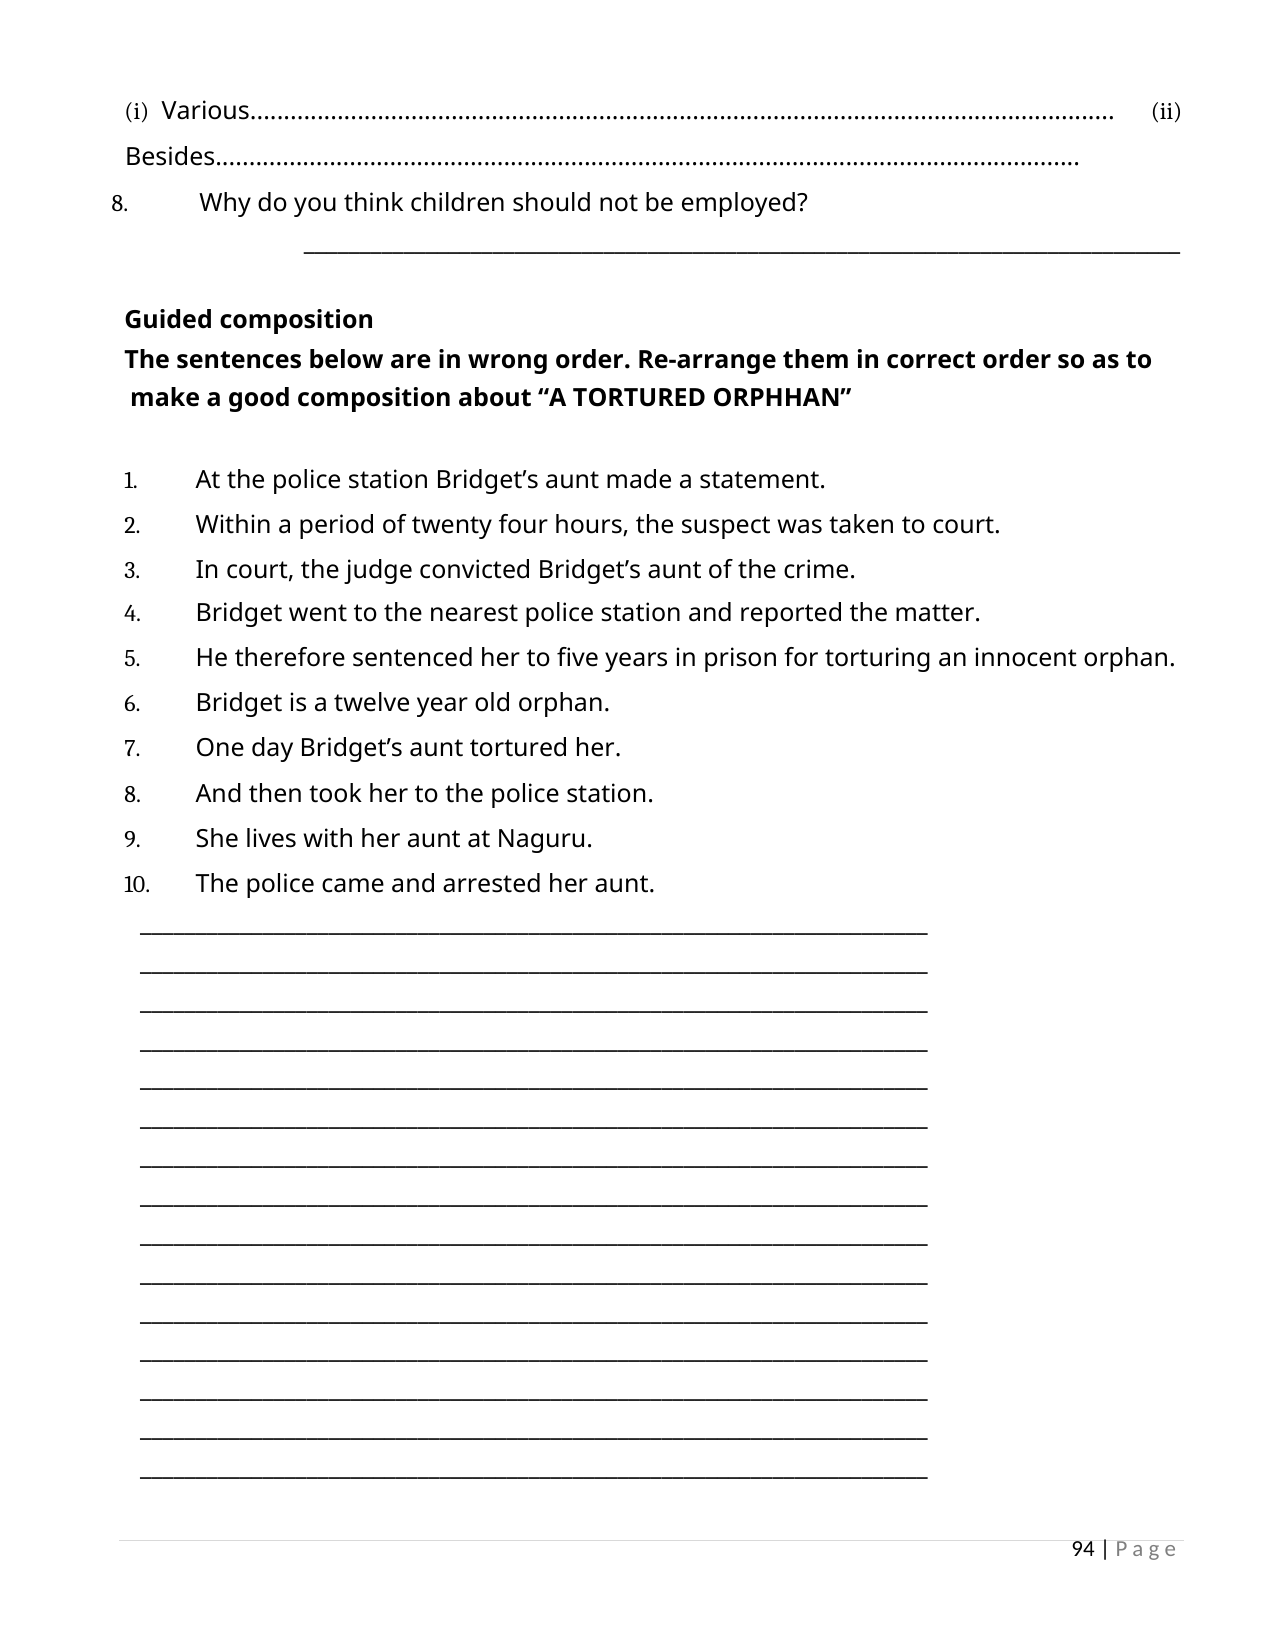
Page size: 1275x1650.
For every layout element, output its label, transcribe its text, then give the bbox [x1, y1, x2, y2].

list Bridget went to the nearest police station and reported the matter. [124, 594, 1182, 628]
list At the police station Bridget’s aunt made a statement. [124, 461, 1182, 495]
text _______________________________________________________________________ [140, 905, 1182, 939]
list She lives with her aunt at Naguru. [124, 820, 1182, 854]
text _______________________________________________________________________ [140, 1293, 1182, 1327]
list He therefore sentenced her to five years in prison for torturing an innocent orphan. [124, 639, 1182, 673]
list Bridget is a twelve year old orphan. [124, 685, 1182, 719]
text _______________________________________________________________________ [140, 1332, 1182, 1366]
text 8. Why do you think children should not be employed? [111, 185, 1182, 219]
text Guided composition [124, 302, 1182, 336]
text _______________________________________________________________________ [140, 1099, 1182, 1133]
list And then took her to the police station. [124, 775, 1182, 809]
text _______________________________________________________________________ [140, 1371, 1182, 1405]
text _______________________________________________________________________ [140, 982, 1182, 1016]
list The police came and arrested her aunt. [124, 866, 1182, 900]
text _______________________________________________________________________ [140, 1177, 1182, 1211]
text _______________________________________________________________________ [140, 1410, 1182, 1444]
list In court, the judge convicted Bridget’s aunt of the crime. [124, 552, 1182, 586]
text _______________________________________________________________________ [140, 1138, 1182, 1172]
text _______________________________________________________________________________ [111, 224, 1180, 258]
text _______________________________________________________________________ [140, 1216, 1182, 1249]
text _______________________________________________________________________ [140, 1021, 1182, 1055]
text _______________________________________________________________________ [140, 1060, 1182, 1094]
text _______________________________________________________________________ [140, 1254, 1182, 1288]
text The sentences below are in wrong order. Re-arrange them in correct order so as to make a good composition about “A TORTURED ORPHHAN” [124, 341, 1182, 414]
text _______________________________________________________________________ [140, 1449, 1124, 1483]
text _______________________________________________________________________ [140, 943, 1182, 978]
text (i) Various................................................................................................................................. (ii) Besides................................................................................................................................. [124, 93, 1182, 173]
list One day Bridget’s aunt tortured her. [124, 730, 1182, 764]
list Within a period of twenty four hours, the suspect was taken to court. [124, 507, 1182, 541]
